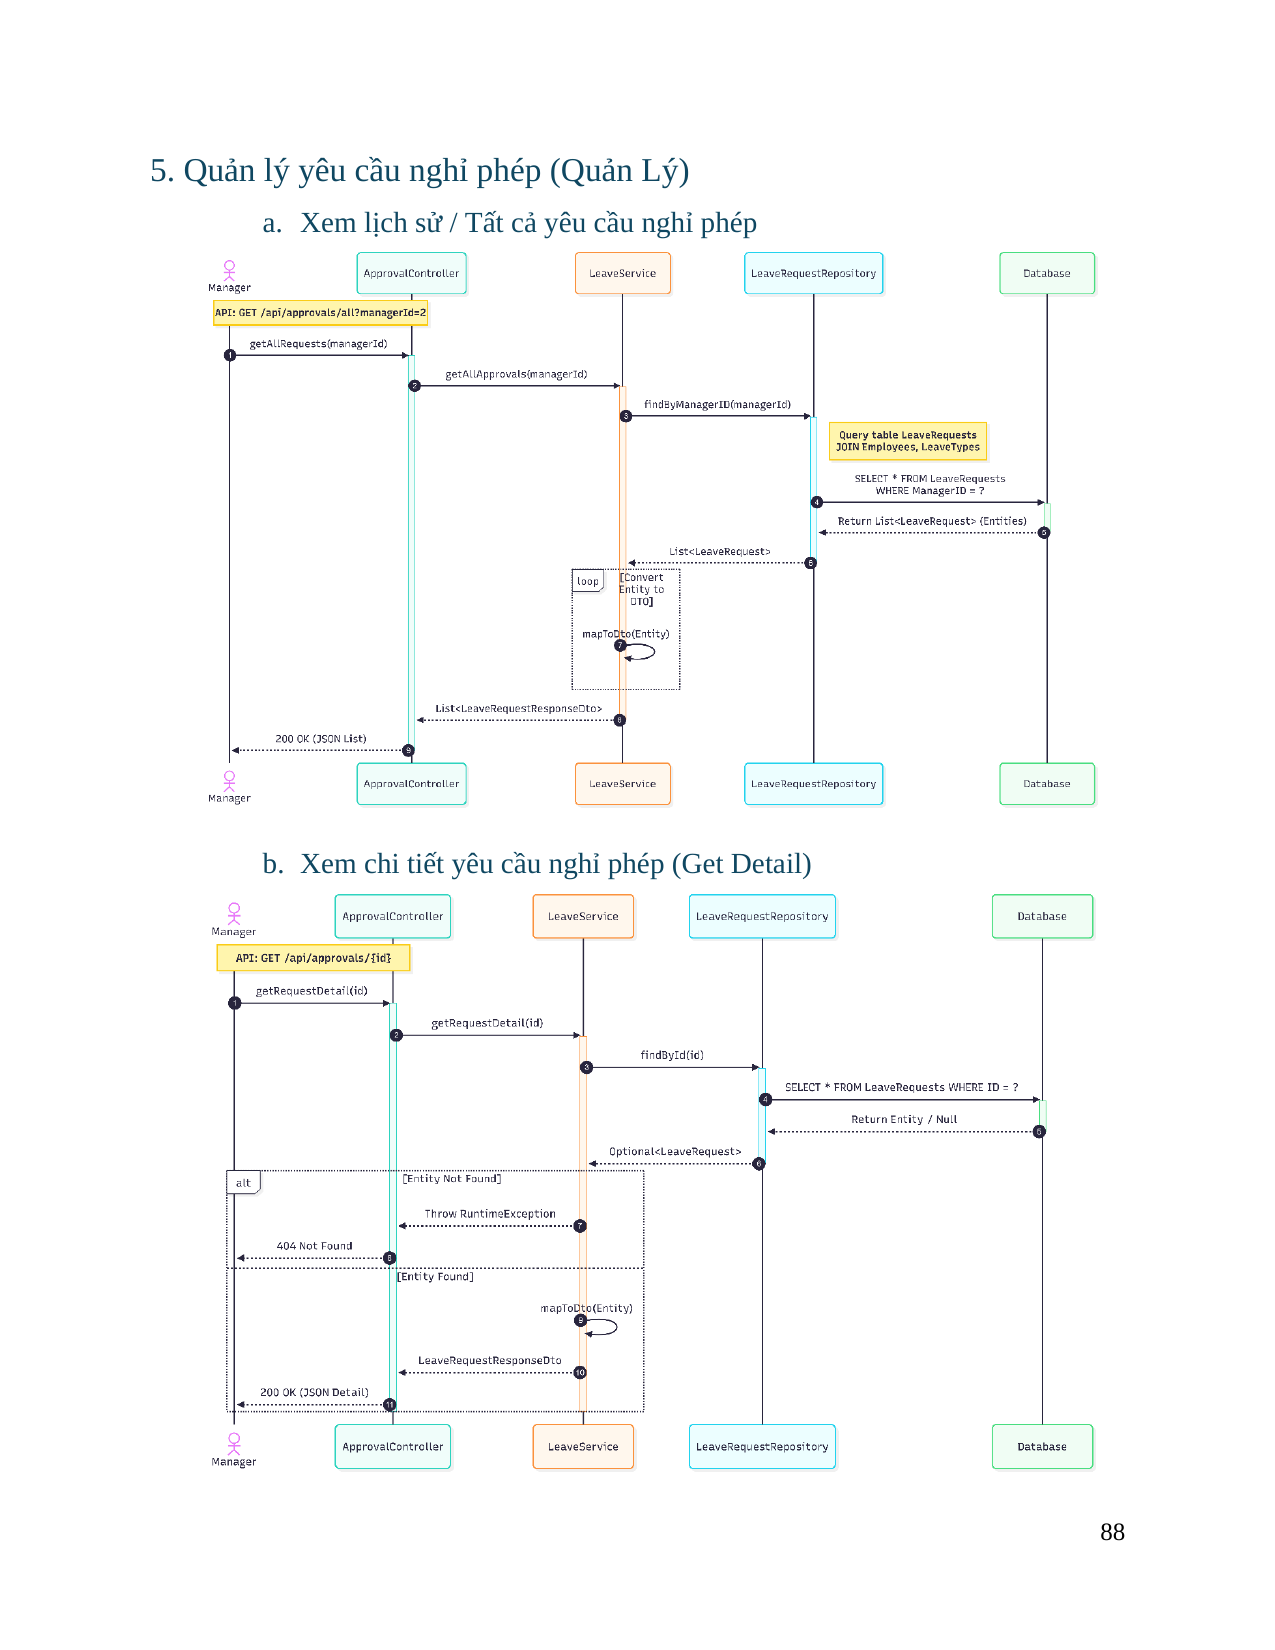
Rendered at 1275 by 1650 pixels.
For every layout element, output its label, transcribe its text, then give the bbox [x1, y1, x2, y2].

picture [150, 246, 1125, 830]
subtitle Xem lịch sử / Tất cả yêu cầu nghỉ phép [262, 205, 1125, 238]
subtitle Xem chi tiết yêu cầu nghỉ phép (Get Detail) [262, 846, 1125, 880]
subtitle 5. Quản lý yêu cầu nghỉ phép (Quản Lý) [150, 150, 1125, 188]
picture [150, 888, 1125, 1496]
